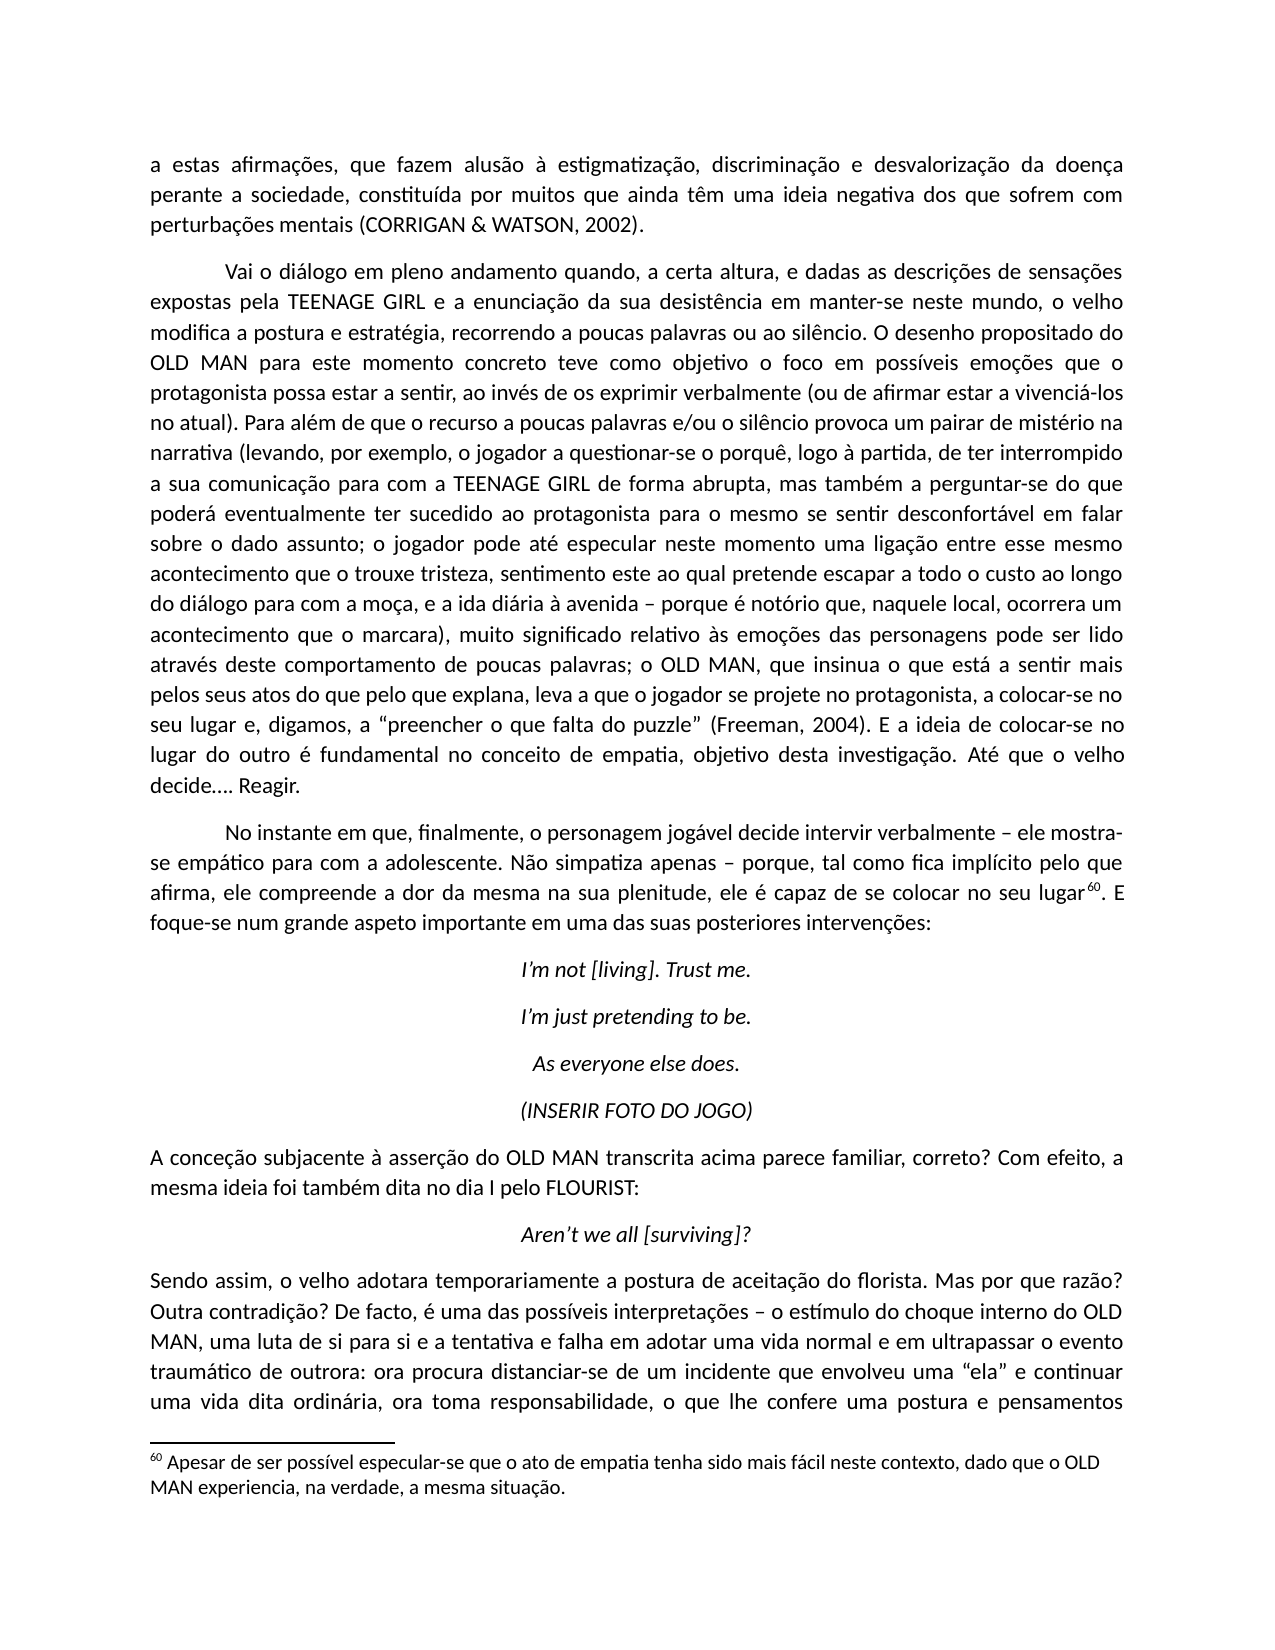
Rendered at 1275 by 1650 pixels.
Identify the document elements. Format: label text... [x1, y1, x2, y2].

text A conceção subjacente à asserção do OLD MAN transcrita acima parece familiar, correto? Com efeito, a mesma ideia foi também dita no dia I pelo FLOURIST: [150, 1143, 1125, 1201]
text I’m not [living]. Trust me. [150, 955, 1125, 983]
text Vai o diálogo em pleno andamento quando, a certa altura, e dadas as descrições de sensações expostas pela TEENAGE GIRL e a enunciação da sua desistência em manter-se neste mundo, o velho modifica a postura e estratégia, recorrendo a poucas palavras ou ao silêncio. O desenho propositado do OLD MAN para este momento concreto teve como objetivo o foco em possíveis emoções que o protagonista possa estar a sentir, ao invés de os exprimir verbalmente (ou de afirmar estar a vivenciá-los no atual). Para além de que o recurso a poucas palavras e/ou o silêncio provoca um pairar de mistério na narrativa (levando, por exemplo, o jogador a questionar-se o porquê, logo à partida, de ter interrompido a sua comunicação para com a TEENAGE GIRL de forma abrupta, mas também a perguntar-se do que poderá eventualmente ter sucedido ao protagonista para o mesmo se sentir desconfortável em falar sobre o dado assunto; o jogador pode até especular neste momento uma ligação entre esse mesmo acontecimento que o trouxe tristeza, sentimento este ao qual pretende escapar a todo o custo ao longo do diálogo para com a moça, e a ida diária à avenida – porque é notório que, naquele local, ocorrera um acontecimento que o marcara), muito significado relativo às emoções das personagens pode ser lido através deste comportamento de poucas palavras; o OLD MAN, que insinua o que está a sentir mais pelos seus atos do que pelo que explana, leva a que o jogador se projete no protagonista, a colocar-se no seu lugar e, digamos, a “preencher o que falta do puzzle” . E a ideia de colocar-se no lugar do outro é fundamental no conceito de empatia, objetivo desta investigação. Até que o velho decide…. Reagir. [150, 257, 1125, 799]
text Aren’t we all [surviving]? [150, 1220, 1125, 1248]
text I’m just pretending to be. [150, 1002, 1125, 1030]
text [150, 150, 1125, 238]
text As everyone else does. [150, 1049, 1125, 1077]
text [150, 1267, 1125, 1416]
text No instante em que, finalmente, o personagem jogável decide intervir verbalmente – ele mostra-se empático para com a adolescente. Não simpatiza apenas – porque, tal como fica implícito pelo que afirma, ele compreende a dor da mesma na sua plenitude, ele é capaz de se colocar no seu lugar. E foque-se num grande aspeto importante em uma das suas posteriores intervenções: [150, 818, 1125, 936]
text (INSERIR FOTO DO JOGO) [150, 1096, 1125, 1124]
